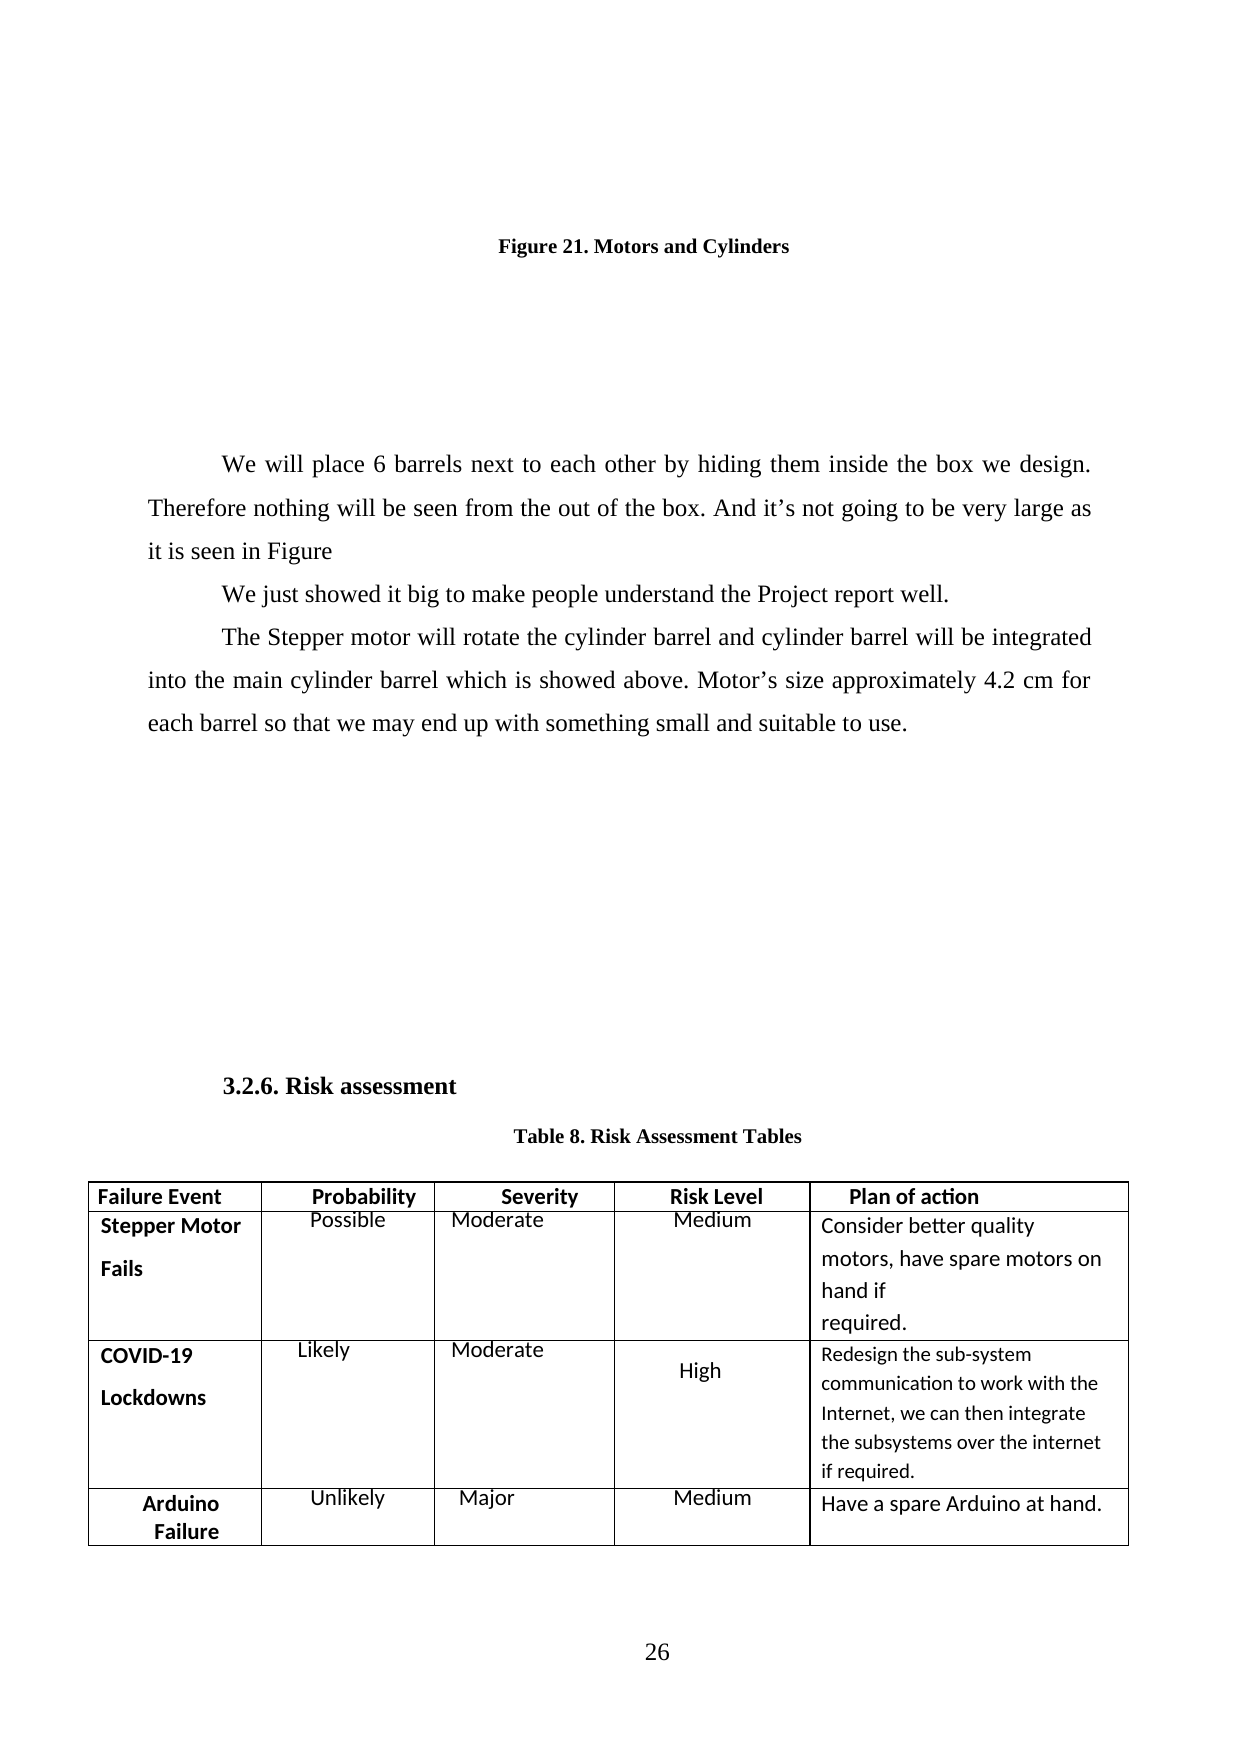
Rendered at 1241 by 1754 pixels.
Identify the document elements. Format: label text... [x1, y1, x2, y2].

table_cell Moderate [435, 1212, 614, 1340]
table_header Severity [435, 1183, 614, 1211]
table_cell Medium [615, 1212, 809, 1340]
table_cell Unlikely [262, 1489, 434, 1545]
table_cell Arduino Failure [89, 1489, 261, 1545]
table_cell Major [435, 1489, 614, 1545]
text The Stepper motor will rotate the cylinder barrel and cylinder barrel will be integrated into the main cylinder barrel which is showed above. Motor’s size approximately 4.2 cm for each barrel so that we may end up with something small and suitable to use. [148, 622, 1093, 737]
table_header Plan of action [811, 1183, 1128, 1211]
table_cell Redesign the sub-system communication to work with the Internet, we can then integrate the subsystems over the internet if required. [811, 1341, 1128, 1488]
text Table 8. Risk Assessment Tables [149, 1124, 1093, 1148]
table_header Probability [262, 1183, 434, 1211]
table_cell Moderate [435, 1341, 614, 1488]
table_cell Possible [262, 1212, 434, 1340]
table_cell High [615, 1341, 809, 1488]
table_cell Medium [615, 1489, 809, 1545]
table_cell Have a spare Arduino at hand. [811, 1489, 1128, 1545]
table_header Risk Level [615, 1183, 809, 1211]
text We just showed it big to make people understand the Project report well. [148, 579, 1093, 608]
table_cell Stepper Motor Fails [89, 1212, 261, 1340]
text We will place 6 barrels next to each other by hiding them inside the box we design. Therefore nothing will be seen from the out of the box. And it’s not going to be very large as it is seen in Figure [148, 449, 1093, 564]
table_cell Likely [262, 1341, 434, 1488]
subtitle 3.2.6. Risk assessment [223, 1071, 1093, 1099]
table_cell Consider better quality motors, have spare motors on hand if required. [811, 1212, 1128, 1340]
table_cell COVID-19 Lockdowns [89, 1341, 261, 1488]
table_header Failure Event [89, 1183, 261, 1211]
